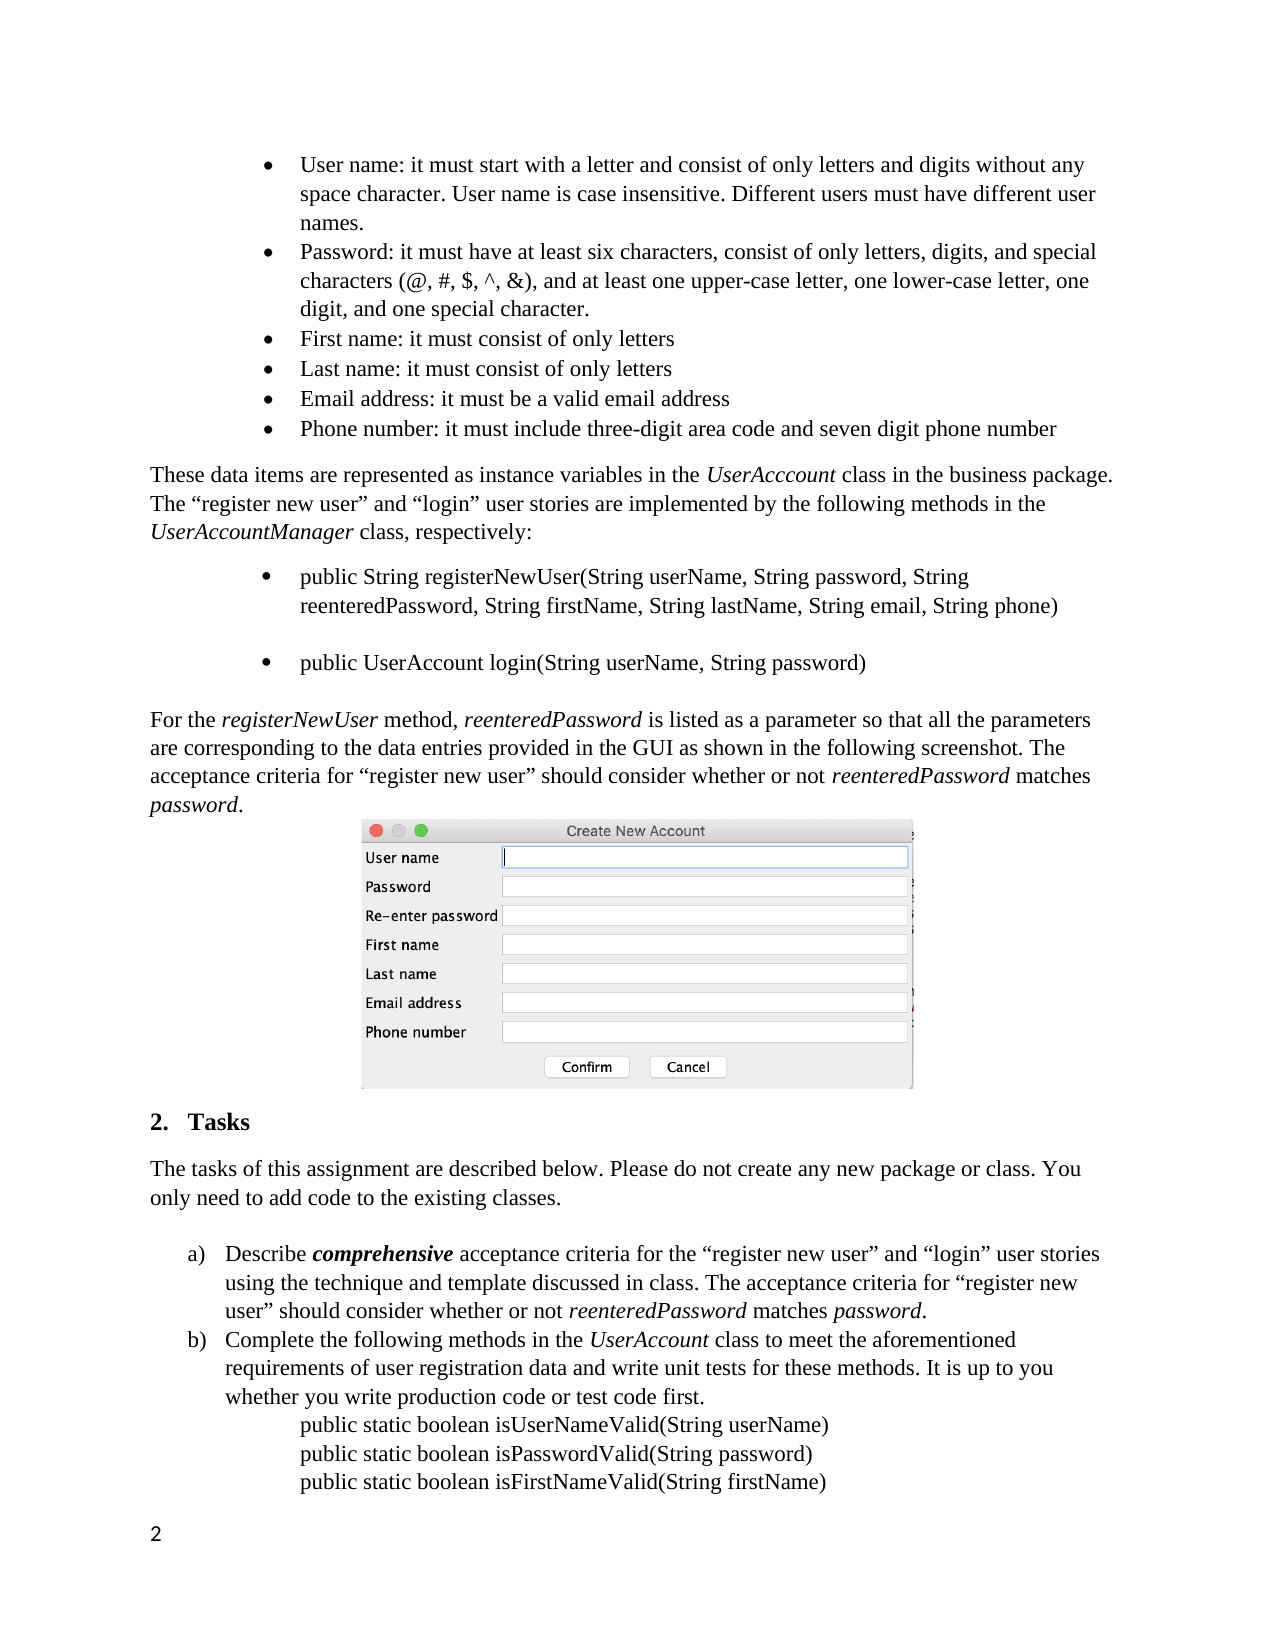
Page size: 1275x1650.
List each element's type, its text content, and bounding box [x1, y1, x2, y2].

list Tasks [150, 1107, 1125, 1136]
text public static boolean isPasswordValid(String password) [300, 1439, 1125, 1466]
list Password: it must have at least six characters, consist of only letters, digits, and special characters (@, #, $, ^, &), and at least one upper-case letter, one lower-case letter, one digit, and one special character. [262, 237, 1125, 322]
text The tasks of this assignment are described below. Please do not create any new package or class. You only need to add code to the existing classes. [150, 1155, 1125, 1210]
picture [361, 819, 914, 1089]
list First name: it must consist of only letters [262, 324, 1125, 352]
list Last name: it must consist of only letters [262, 354, 1125, 382]
list public UserAccount login(String userName, String password) [262, 649, 1125, 675]
list Phone number: it must include three-digit area code and seven digit phone number [262, 414, 1125, 443]
list Describe comprehensive acceptance criteria for the “register new user” and “login” user stories using the technique and template discussed in class. The acceptance criteria for “register new user” should consider whether or not reenteredPassword matches password. [187, 1241, 1125, 1324]
list public String registerNewUser(String userName, String password, String reenteredPassword, String firstName, String lastName, String email, String phone) [262, 563, 1125, 618]
text For the registerNewUser method, reenteredPassword is listed as a parameter so that all the parameters are corresponding to the data entries provided in the GUI as shown in the following screenshot. The acceptance criteria for “register new user” should consider whether or not reenteredPassword matches password. [150, 706, 1125, 817]
list Email address: it must be a valid email address [262, 384, 1125, 412]
text public static boolean isUserNameValid(String userName) [300, 1411, 1125, 1437]
text public static boolean isFirstNameValid(String firstName) [300, 1468, 1125, 1494]
list User name: it must start with a letter and consist of only letters and digits without any space character. User name is case insensitive. Different users must have different user names. [262, 150, 1125, 235]
text These data items are represented as instance variables in the UserAcccount class in the business package. The “register new user” and “login” user stories are implemented by the following methods in the UserAccountManager class, respectively: [150, 461, 1125, 545]
list Complete the following methods in the UserAccount class to meet the aforementioned requirements of user registration data and write unit tests for these methods. It is up to you whether you write production code or test code first. [187, 1326, 1125, 1409]
